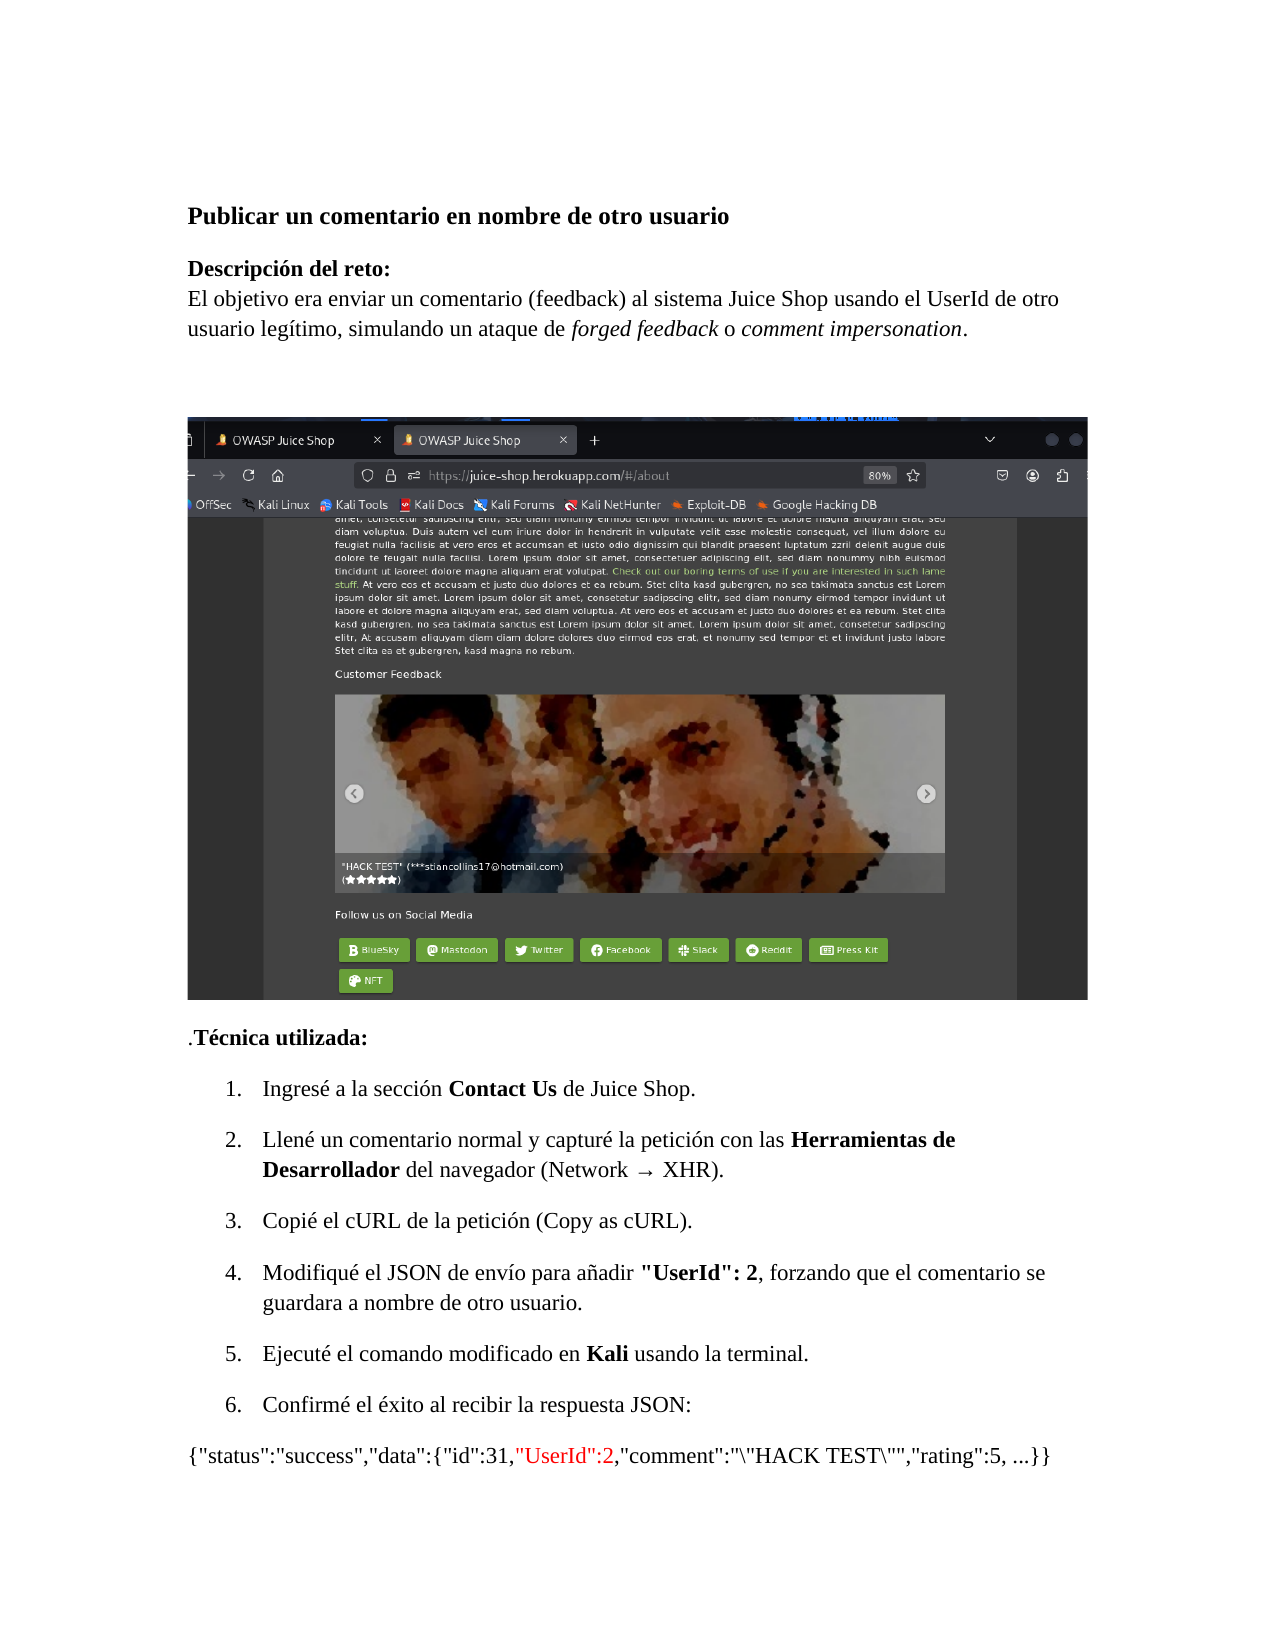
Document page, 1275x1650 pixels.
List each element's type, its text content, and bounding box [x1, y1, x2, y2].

text Descripción del reto: El objetivo era enviar un comentario (feedback) al sistema Juice Shop usando el UserId de otro usuario legítimo, simulando un ataque de forged feedback o comment impersonation. [187, 255, 1087, 342]
list Modifiqué el JSON de envío para añadir "UserId": 2, forzando que el comentario se guardara a nombre de otro usuario. [225, 1258, 1087, 1315]
text .Técnica utilizada: [187, 1024, 1087, 1051]
list Confirmé el éxito al recibir la respuesta JSON: [225, 1391, 1087, 1417]
list Ingresé a la sección Contact Us de Juice Shop. [225, 1075, 1087, 1102]
text {"status":"success","data":{"id":31,"UserId":2,"comment":"\"HACK TEST\"","rating":5, ...}} [187, 1442, 1087, 1468]
list Copié el cURL de la petición (Copy as cURL). [225, 1207, 1087, 1234]
text Publicar un comentario en nombre de otro usuario [187, 201, 1087, 230]
picture [187, 417, 1088, 1000]
list Ejecuté el comando modificado en Kali usando la terminal. [225, 1340, 1087, 1366]
list Llené un comentario normal y capturé la petición con las Herramientas de Desarrollador del navegador (Network → XHR). [225, 1126, 1087, 1183]
